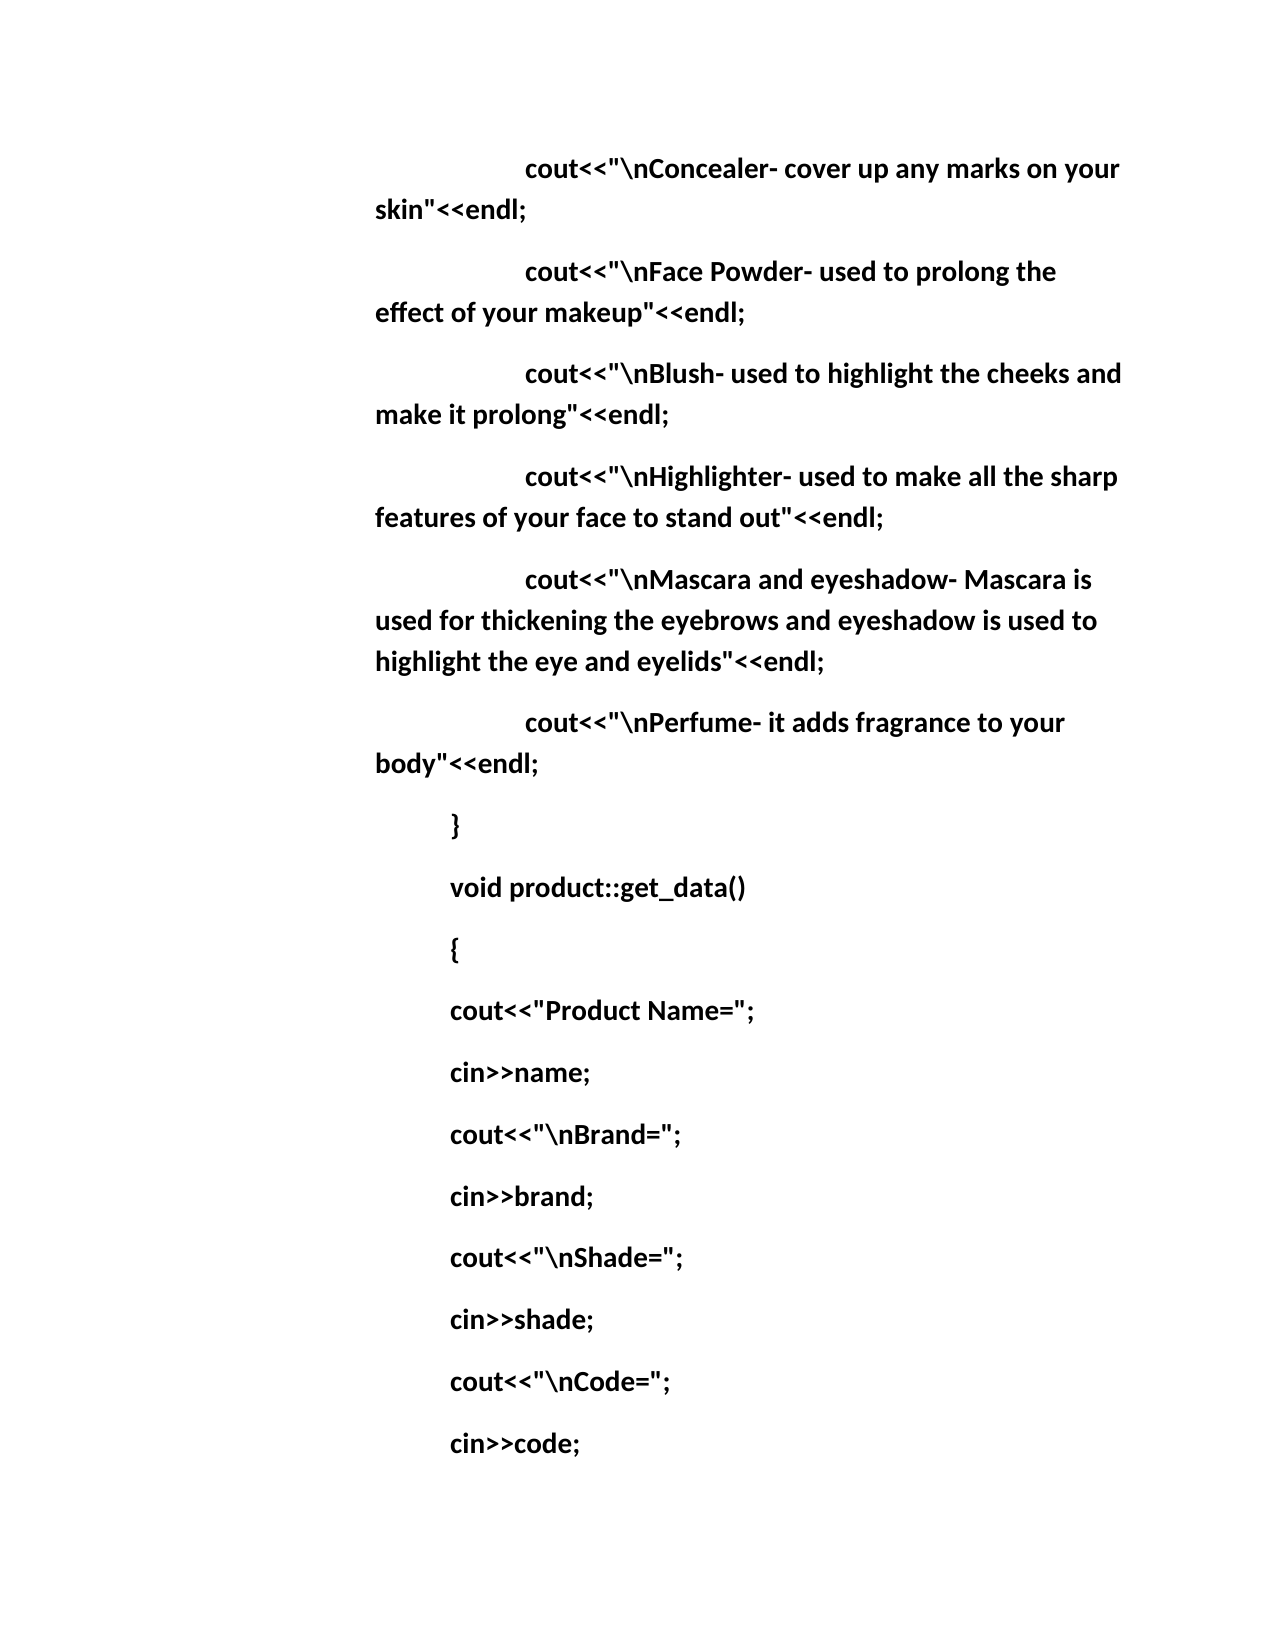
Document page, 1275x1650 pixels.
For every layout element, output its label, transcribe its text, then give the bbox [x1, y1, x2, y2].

text cin>>brand; [375, 1178, 1125, 1213]
text cout<<"\nBrand="; [375, 1116, 1125, 1152]
text cin>>shade; [375, 1301, 1125, 1337]
text cout<<"\nConcealer- cover up any marks on your skin"<<endl; [375, 150, 1125, 227]
text cout<<"\nHighlighter- used to make all the sharp features of your face to stand out"<<endl; [375, 458, 1125, 535]
text cout<<"\nBlush- used to highlight the cheeks and make it prolong"<<endl; [375, 355, 1125, 432]
text cout<<"\nFace Powder- used to prolong the effect of your makeup"<<endl; [375, 253, 1125, 329]
text cout<<"\nPerfume- it adds fragrance to your body"<<endl; [375, 704, 1125, 781]
text void product::get_data() [375, 869, 1125, 904]
text cout<<"Product Name="; [375, 992, 1125, 1028]
text cout<<"\nCode="; [375, 1363, 1125, 1399]
text cout<<"\nMascara and eyeshadow- Mascara is used for thickening the eyebrows and eyeshadow is used to highlight the eye and eyelids"<<endl; [375, 561, 1125, 678]
text cin>>code; [375, 1425, 1125, 1461]
text cout<<"\nShade="; [375, 1239, 1125, 1275]
text { [375, 931, 1125, 966]
text } [375, 807, 1125, 843]
text cin>>name; [375, 1054, 1125, 1090]
